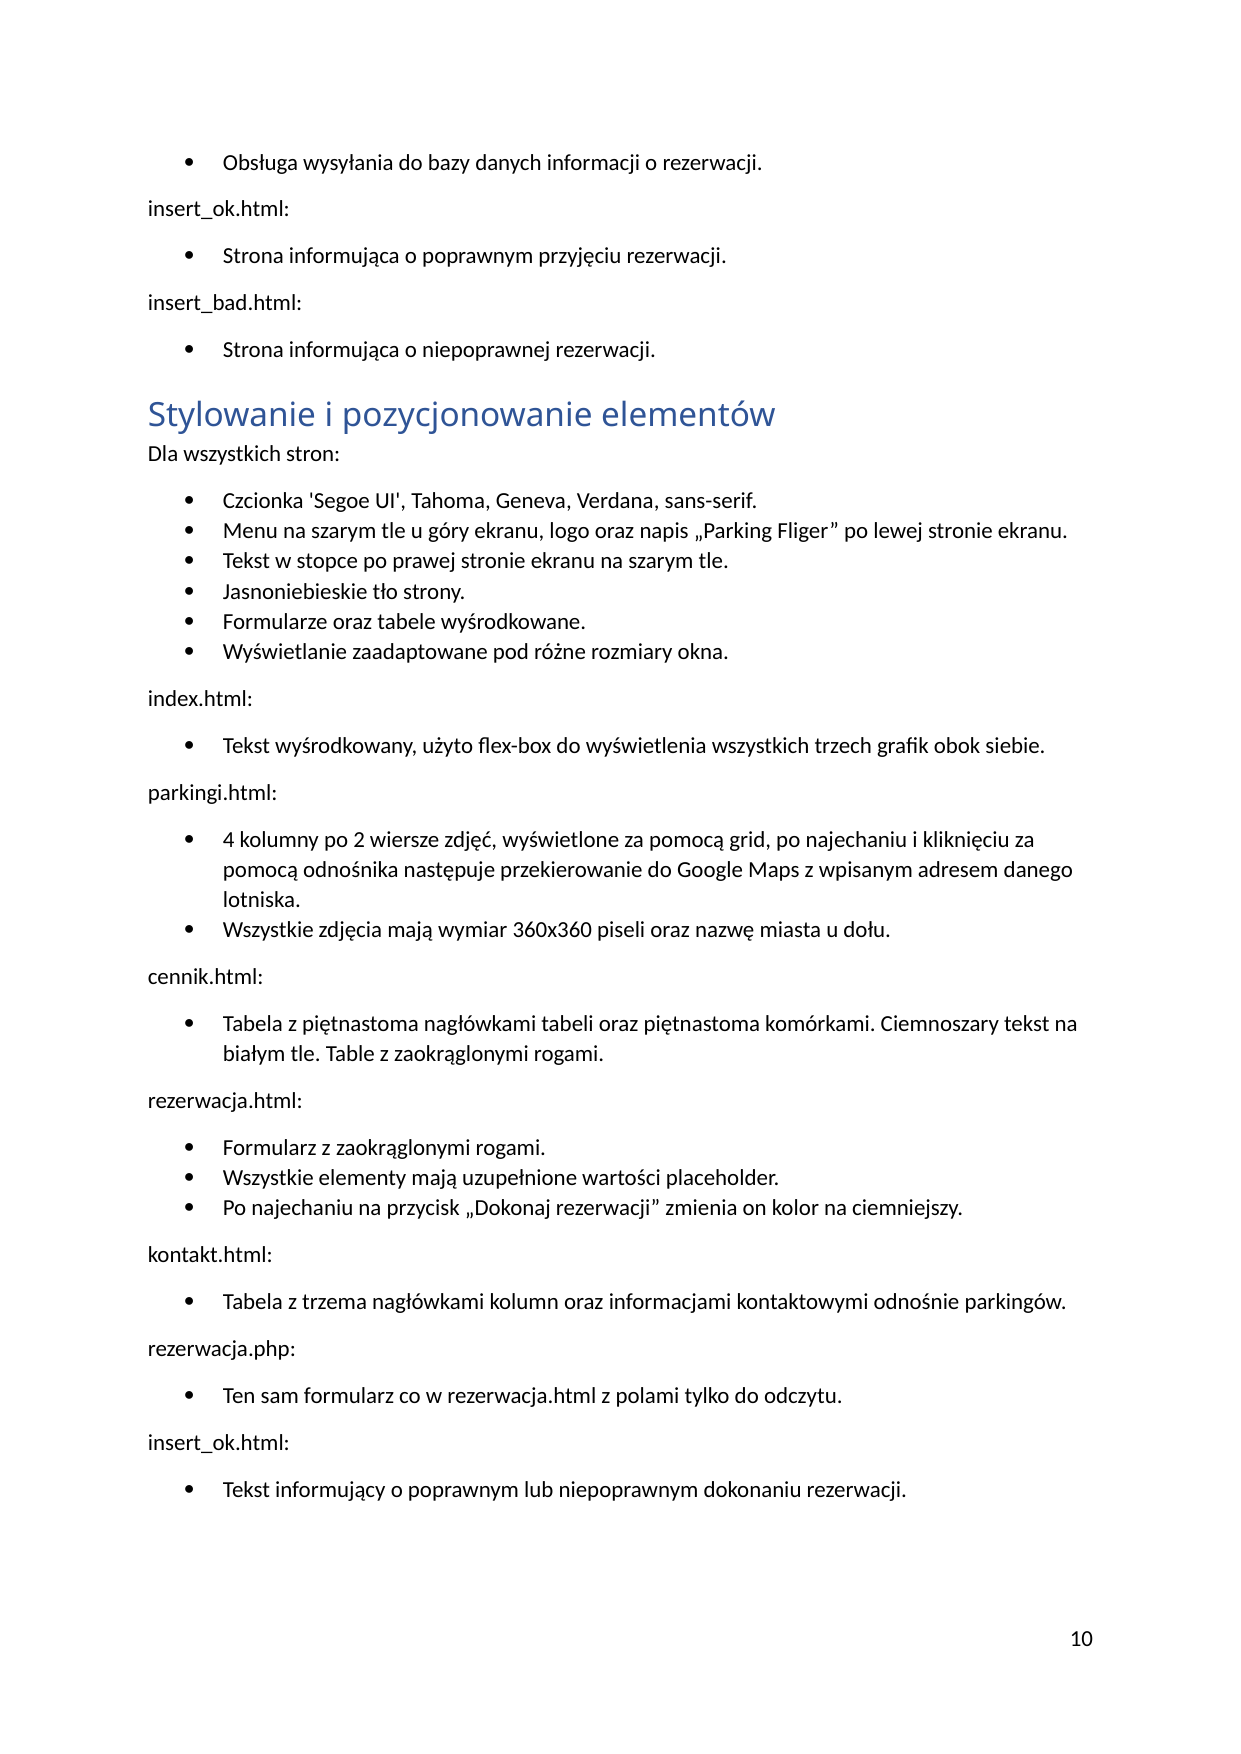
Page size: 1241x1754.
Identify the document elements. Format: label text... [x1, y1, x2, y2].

list Wszystkie zdjęcia mają wymiar 360x360 piseli oraz nazwę miasta u dołu. [185, 915, 1093, 943]
list Wyświetlanie zaadaptowane pod różne rozmiary okna. [185, 637, 1093, 665]
list Formularze oraz tabele wyśrodkowane. [185, 607, 1093, 635]
list 4 kolumny po 2 wiersze zdjęć, wyświetlone za pomocą grid, po najechaniu i kliknięciu za pomocą odnośnika następuje przekierowanie do Google Maps z wpisanym adresem danego lotniska. [185, 825, 1093, 913]
text insert_ok.html: [148, 194, 1093, 222]
list Formularz z zaokrąglonymi rogami. [185, 1133, 1093, 1161]
subtitle Stylowanie i pozycjonowanie elementów [148, 390, 1093, 436]
list Tekst wyśrodkowany, użyto flex-box do wyświetlenia wszystkich trzech grafik obok siebie. [185, 731, 1093, 759]
text rezerwacja.html: [148, 1086, 1093, 1114]
list Czcionka 'Segoe UI', Tahoma, Geneva, Verdana, sans-serif. [185, 486, 1093, 514]
list Tekst w stopce po prawej stronie ekranu na szarym tle. [185, 547, 1093, 574]
list Jasnoniebieskie tło strony. [185, 577, 1093, 605]
list Wszystkie elementy mają uzupełnione wartości placeholder. [185, 1163, 1093, 1191]
text Dla wszystkich stron: [148, 439, 1093, 467]
text insert_bad.html: [148, 288, 1093, 316]
list Strona informująca o poprawnym przyjęciu rezerwacji. [185, 241, 1093, 269]
list Menu na szarym tle u góry ekranu, logo oraz napis „Parking Fliger” po lewej stronie ekranu. [185, 516, 1093, 544]
list Tabela z trzema nagłówkami kolumn oraz informacjami kontaktowymi odnośnie parkingów. [185, 1287, 1093, 1315]
text rezerwacja.php: [148, 1334, 1093, 1362]
text parkingi.html: [148, 778, 1093, 806]
text insert_ok.html: [148, 1428, 1093, 1456]
text kontakt.html: [148, 1240, 1093, 1268]
text index.html: [148, 684, 1093, 712]
text cennik.html: [148, 962, 1093, 990]
list Ten sam formularz co w rezerwacja.html z polami tylko do odczytu. [185, 1381, 1093, 1409]
list Strona informująca o niepoprawnej rezerwacji. [185, 335, 1093, 363]
list Po najechaniu na przycisk „Dokonaj rezerwacji” zmienia on kolor na ciemniejszy. [185, 1193, 1093, 1221]
list Tekst informujący o poprawnym lub niepoprawnym dokonaniu rezerwacji. [185, 1475, 1093, 1503]
list Obsługa wysyłania do bazy danych informacji o rezerwacji. [185, 148, 1093, 176]
list Tabela z piętnastoma nagłówkami tabeli oraz piętnastoma komórkami. Ciemnoszary tekst na białym tle. Table z zaokrąglonymi rogami. [185, 1009, 1093, 1067]
